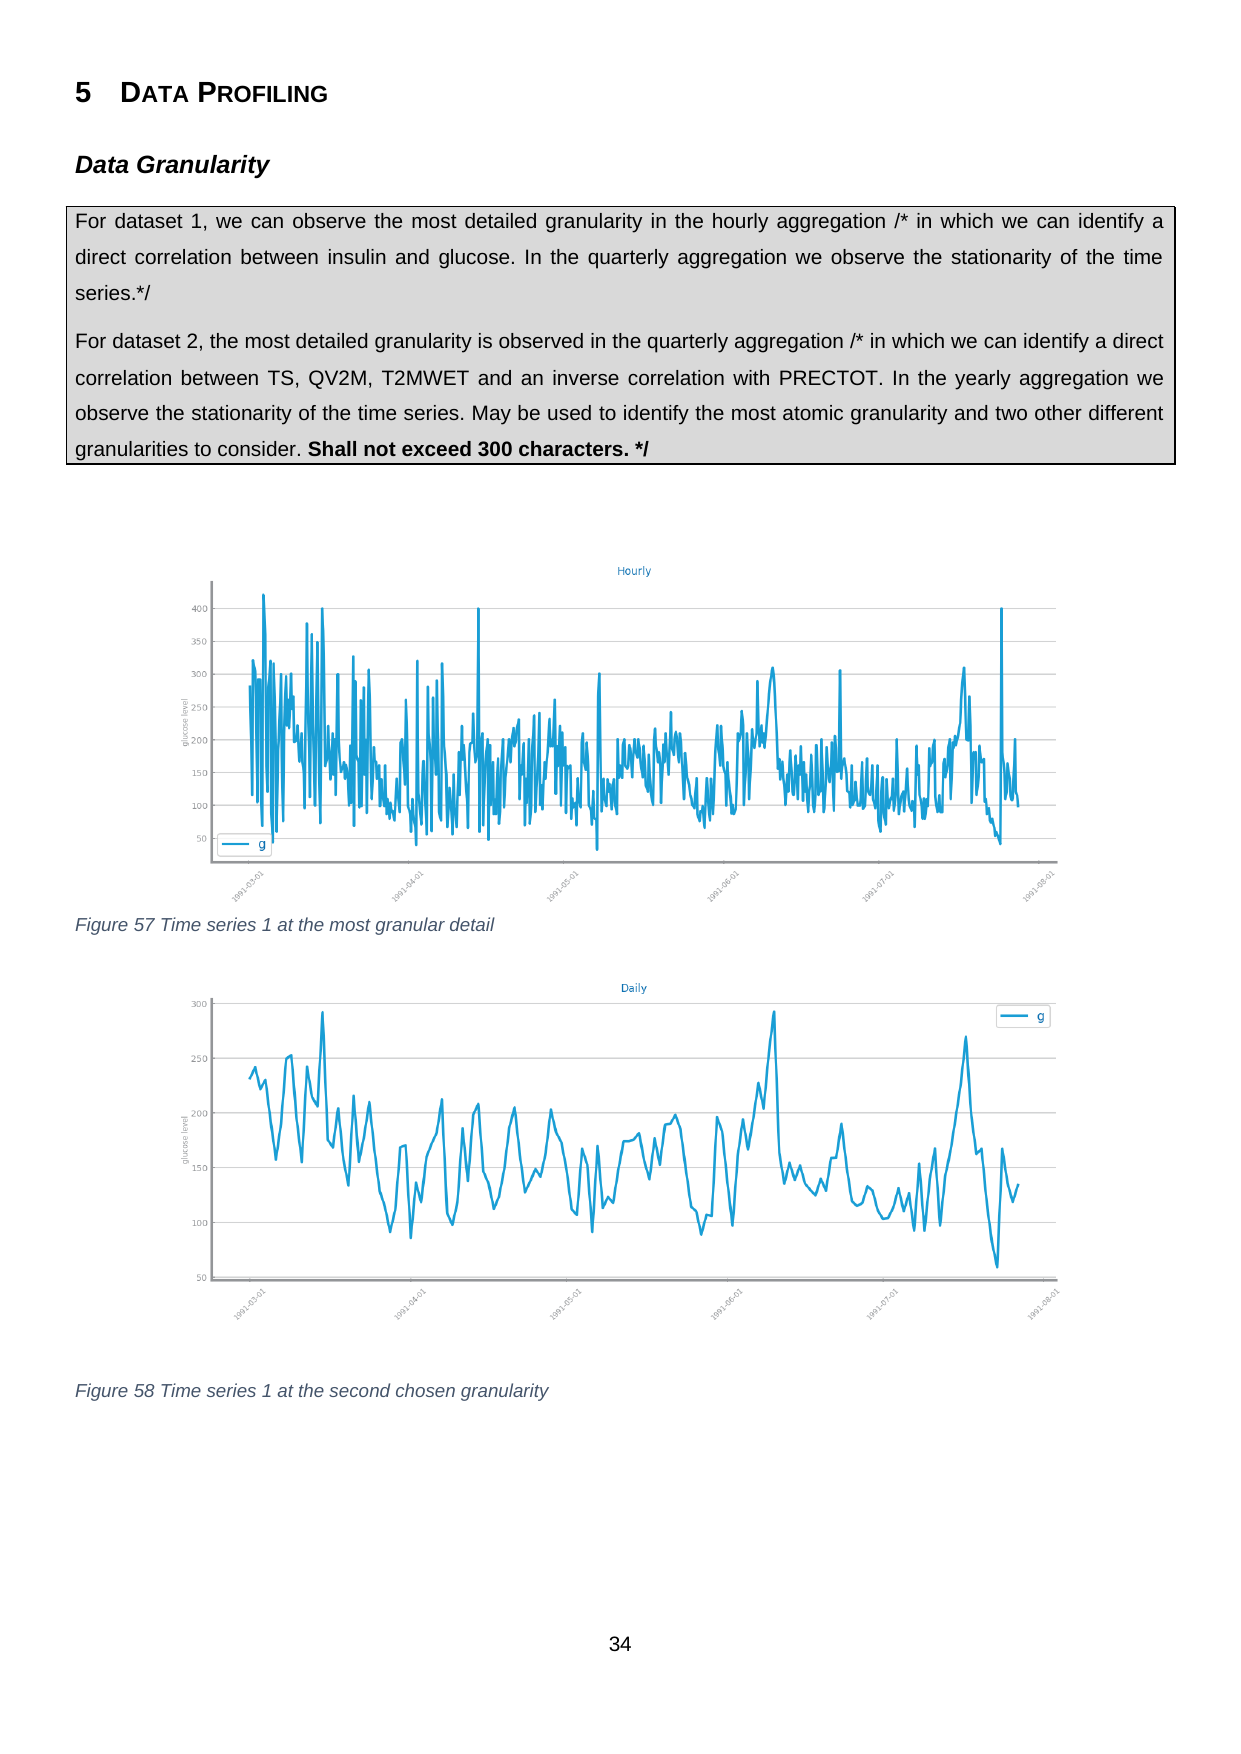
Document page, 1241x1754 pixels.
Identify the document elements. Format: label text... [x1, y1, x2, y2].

picture [75, 538, 1165, 902]
text For dataset 2, the most detailed granularity is observed in the quarterly aggregation /* in which we can identify a direct correlation between TS, QV2M, T2MWET and an inverse correlation with PRECTOT. In the yearly aggregation we observe the stationarity of the time series. May be used to identify the most atomic granularity and two other different granularities to consider. Shall not exceed 300 characters. */ [67, 326, 1174, 463]
picture [75, 956, 1165, 1320]
text For dataset 1, we can observe the most detailed granularity in the hourly aggregation /* in which we can identify a direct correlation between insulin and glucose. In the quarterly aggregation we observe the stationarity of the time series.*/ [67, 207, 1174, 305]
text Figure 57 Time series 1 at the most granular detail [75, 914, 1165, 935]
subtitle Data Profiling [75, 75, 1165, 108]
text Figure 58 Time series 1 at the second chosen granularity [75, 1380, 1165, 1401]
subtitle Data Granularity [75, 150, 1165, 179]
